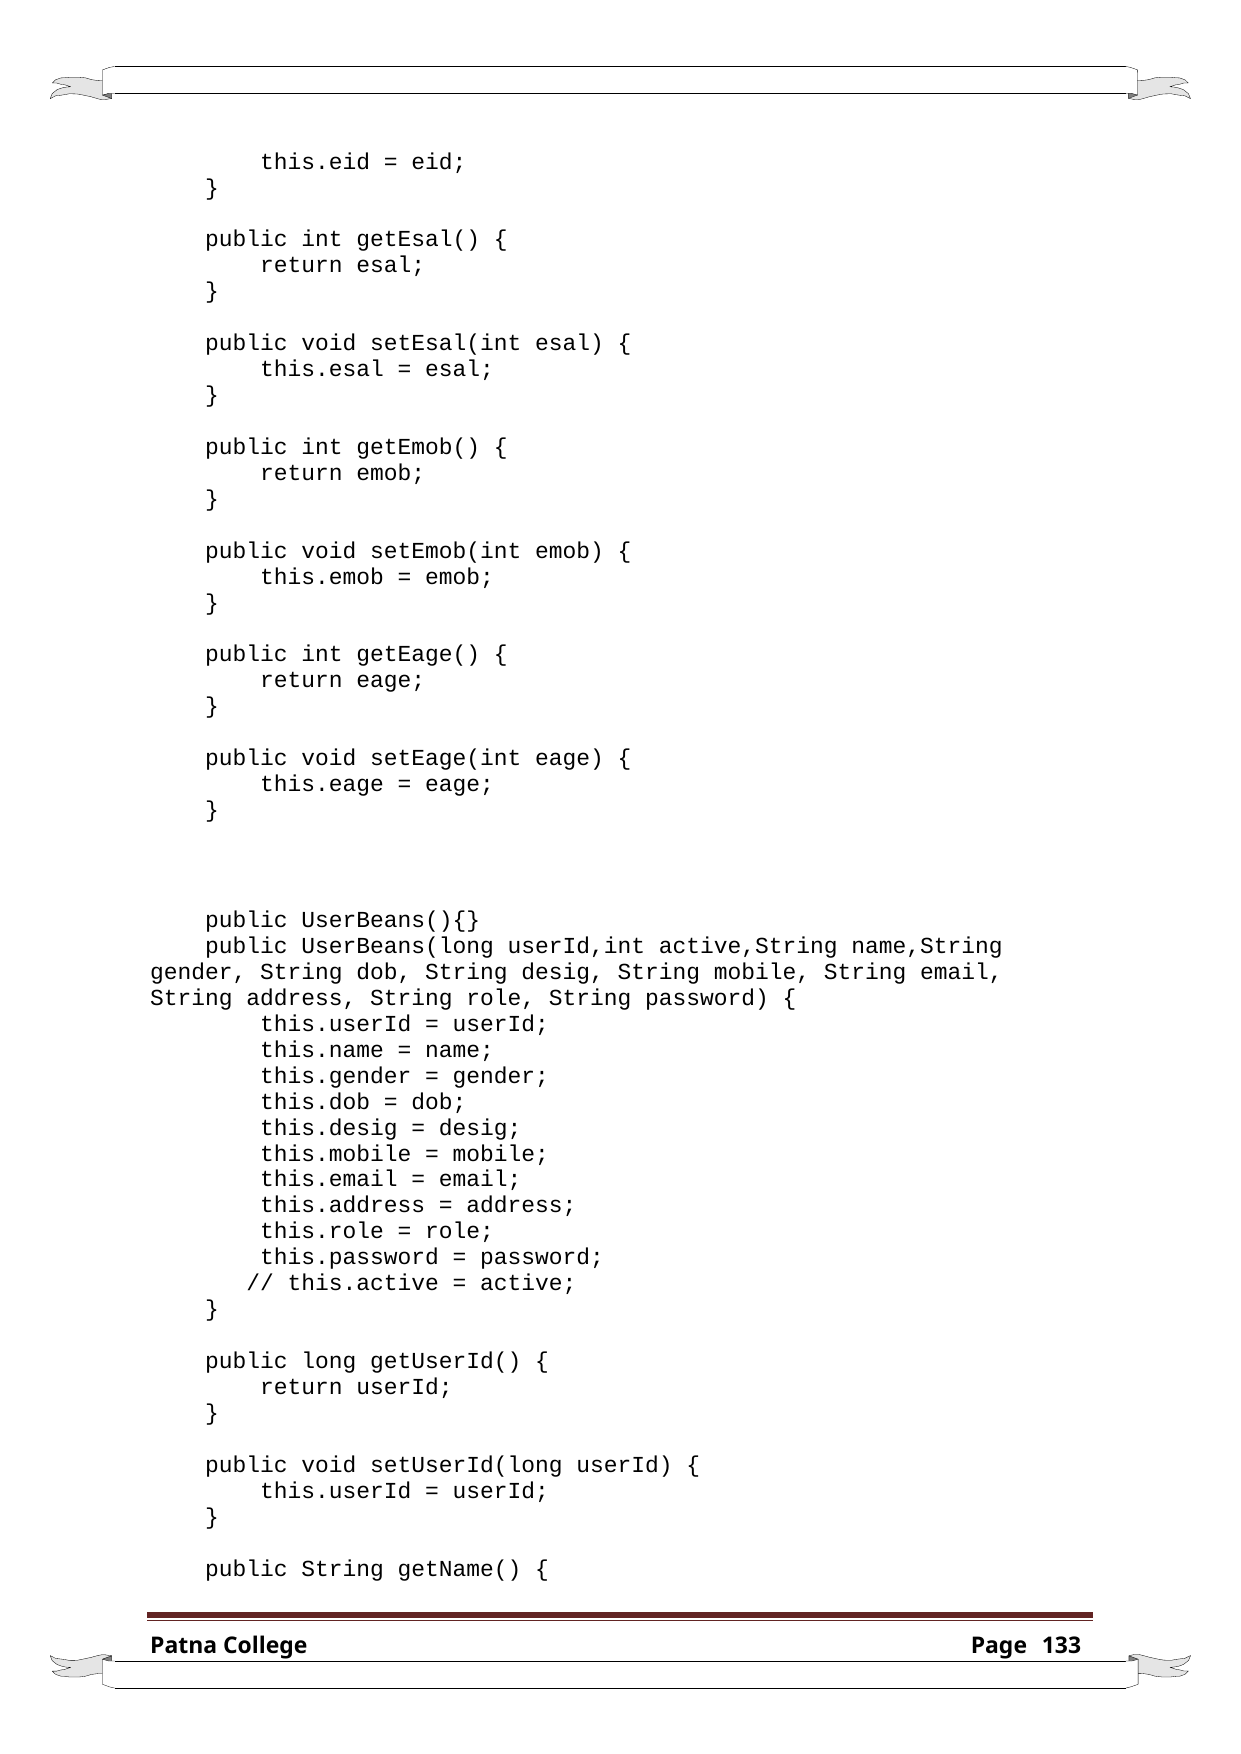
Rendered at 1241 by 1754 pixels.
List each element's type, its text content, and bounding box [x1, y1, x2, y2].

text this.emob = emob; [150, 565, 1090, 591]
text } [150, 591, 1090, 617]
text // this.active = active; [150, 1272, 1090, 1297]
text public int getEage() { [150, 643, 1090, 669]
text this.password = password; [150, 1246, 1090, 1272]
text public long getUserId() { [150, 1349, 1090, 1375]
text public void setEmob(int emob) { [150, 539, 1090, 565]
text this.email = email; [150, 1168, 1090, 1194]
text this.dob = dob; [150, 1090, 1090, 1116]
text this.esal = esal; [150, 357, 1090, 383]
text this.eid = eid; [150, 150, 1090, 176]
text this.name = name; [150, 1038, 1090, 1064]
text public UserBeans(){} [150, 908, 1090, 934]
text this.gender = gender; [150, 1064, 1090, 1090]
text this.userId = userId; [150, 1479, 1090, 1505]
text } [150, 487, 1090, 513]
text return emob; [150, 461, 1090, 487]
text } [150, 695, 1090, 721]
text public UserBeans(long userId,int active,String name,String gender, String dob, String desig, String mobile, String email, String address, String role, String password) { [150, 934, 1090, 1012]
text } [150, 383, 1090, 409]
text this.desig = desig; [150, 1116, 1090, 1142]
text } [150, 1297, 1090, 1323]
text } [150, 176, 1090, 202]
text return eage; [150, 669, 1090, 695]
text public String getName() { [150, 1557, 1090, 1583]
text public void setEage(int eage) { [150, 747, 1090, 772]
text } [150, 1505, 1090, 1531]
text return userId; [150, 1375, 1090, 1401]
text } [150, 1401, 1090, 1427]
text this.userId = userId; [150, 1012, 1090, 1038]
text this.eage = eage; [150, 772, 1090, 798]
text public int getEsal() { [150, 228, 1090, 254]
text this.mobile = mobile; [150, 1142, 1090, 1168]
text } [150, 280, 1090, 306]
text public void setUserId(long userId) { [150, 1453, 1090, 1479]
text } [150, 798, 1090, 824]
text this.role = role; [150, 1220, 1090, 1246]
text this.address = address; [150, 1194, 1090, 1220]
text public void setEsal(int esal) { [150, 332, 1090, 357]
text public int getEmob() { [150, 435, 1090, 461]
text return esal; [150, 254, 1090, 280]
